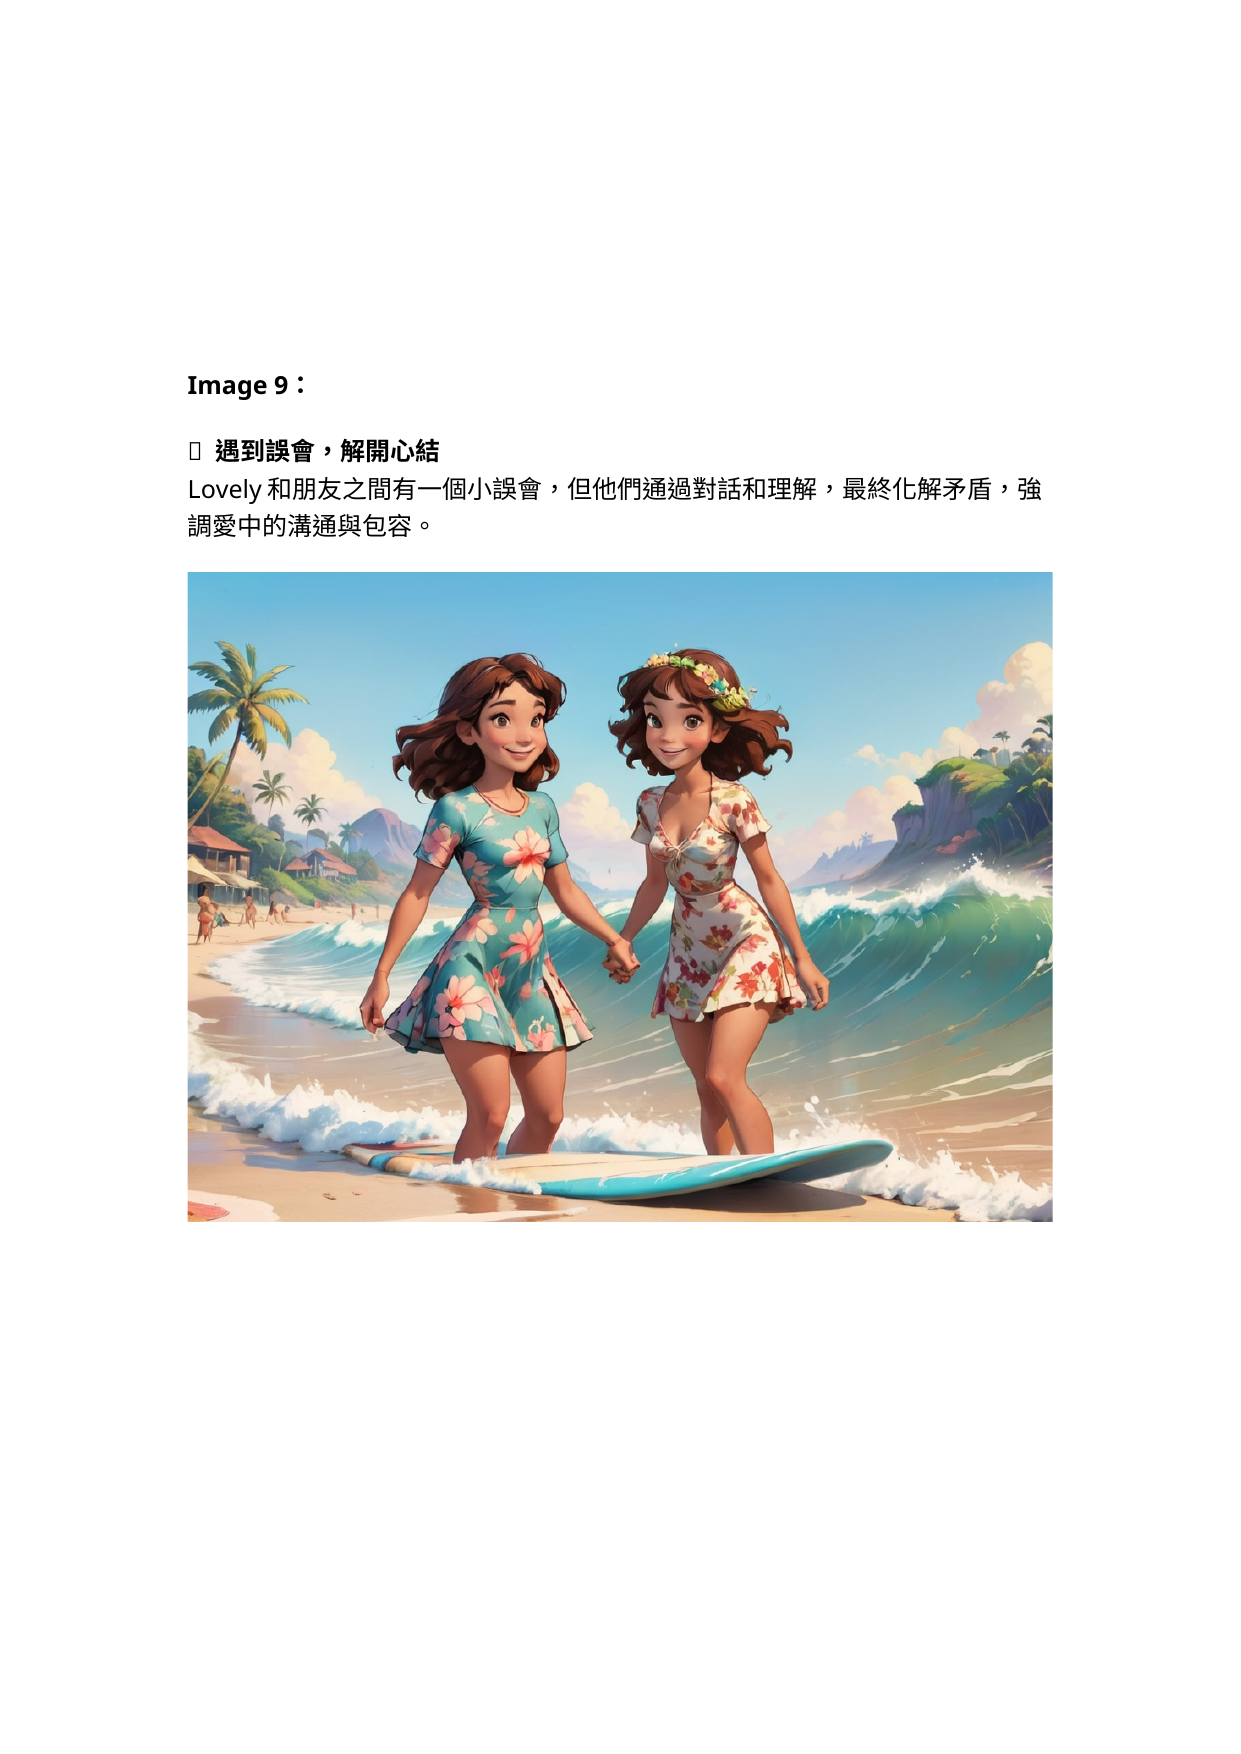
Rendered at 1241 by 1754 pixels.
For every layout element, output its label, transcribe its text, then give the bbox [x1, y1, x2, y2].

text Image 9： [187, 364, 1053, 402]
picture [187, 572, 1053, 1222]
text  遇到誤會，解開心結 Lovely和朋友之間有一個小誤會，但他們通過對話和理解，最終化解矛盾，強調愛中的溝通與包容。 [187, 431, 1053, 544]
